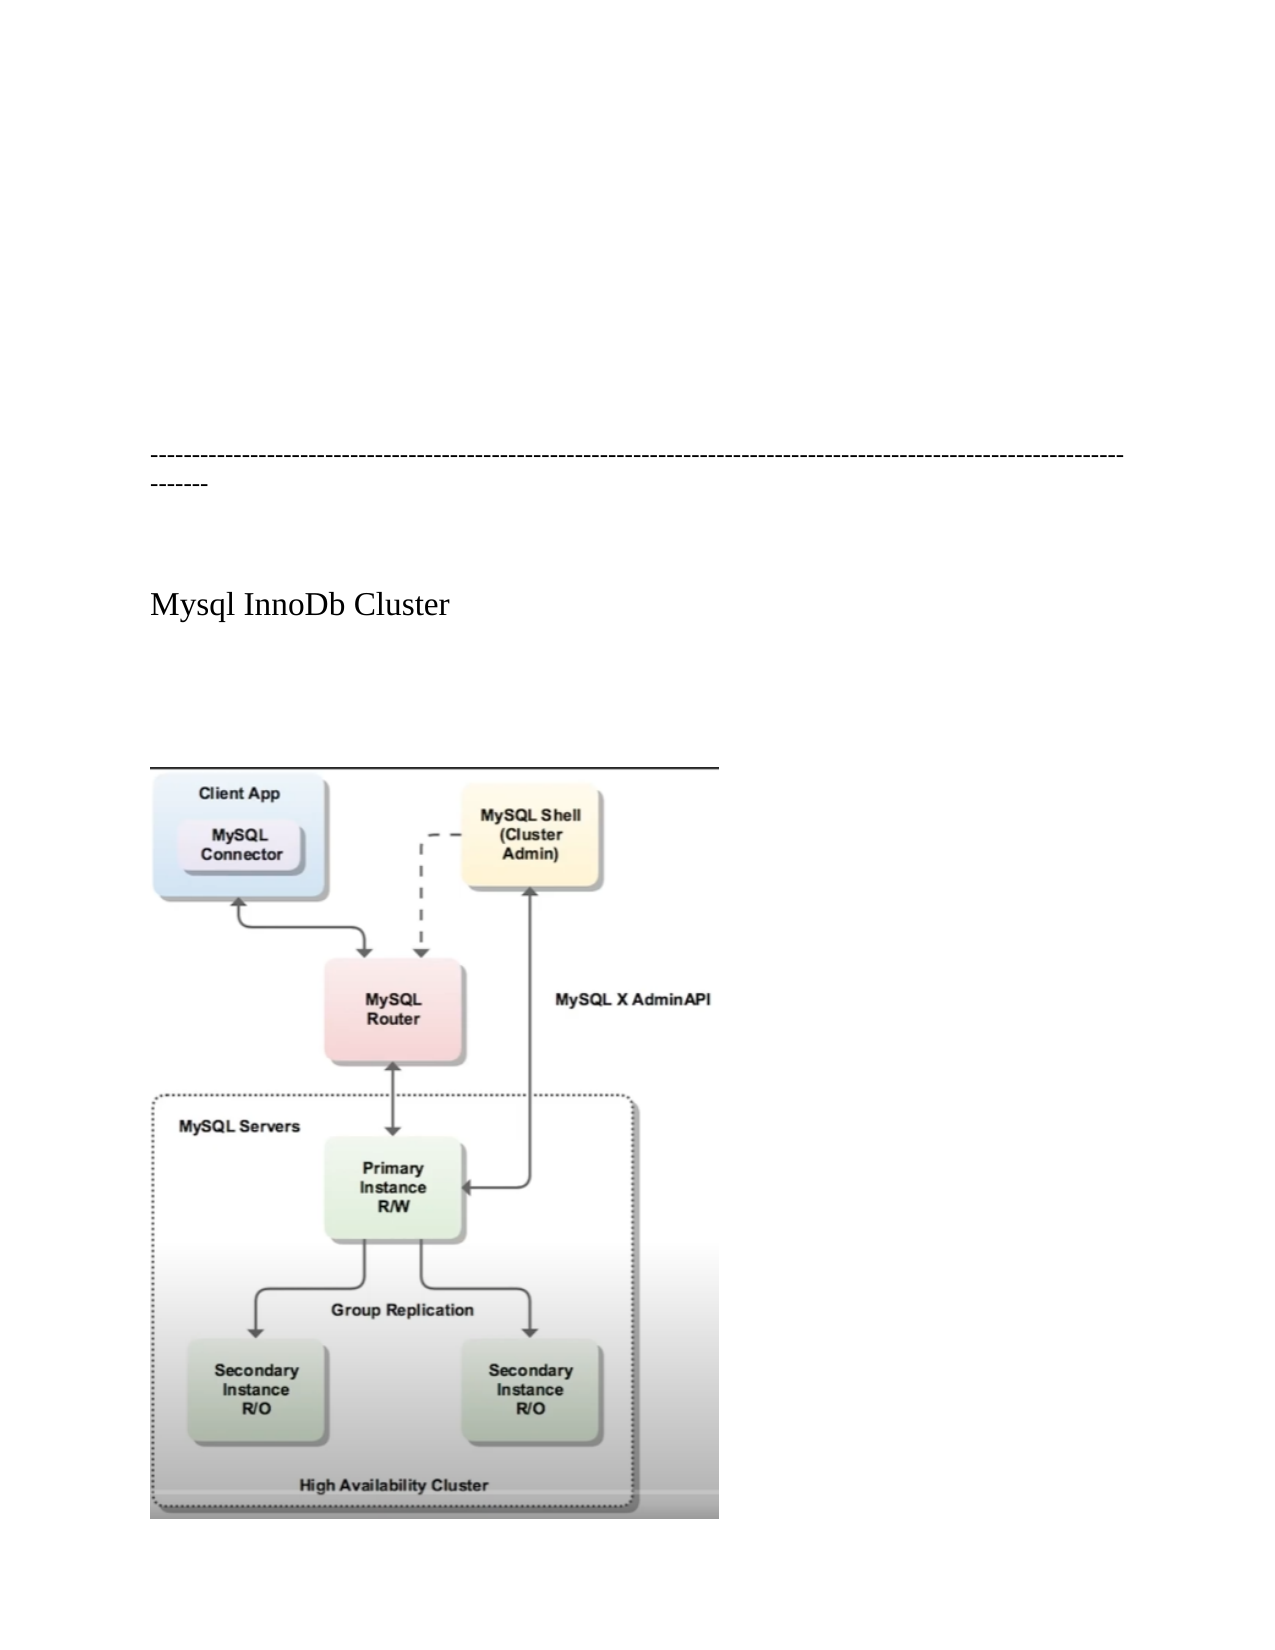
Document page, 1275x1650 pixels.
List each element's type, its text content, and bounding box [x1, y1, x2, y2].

picture [150, 767, 719, 1519]
text Mysql InnoDb Cluster [150, 584, 1125, 622]
text ---------------------------------------------------------------------------------------------------------------------------- [150, 439, 1125, 497]
